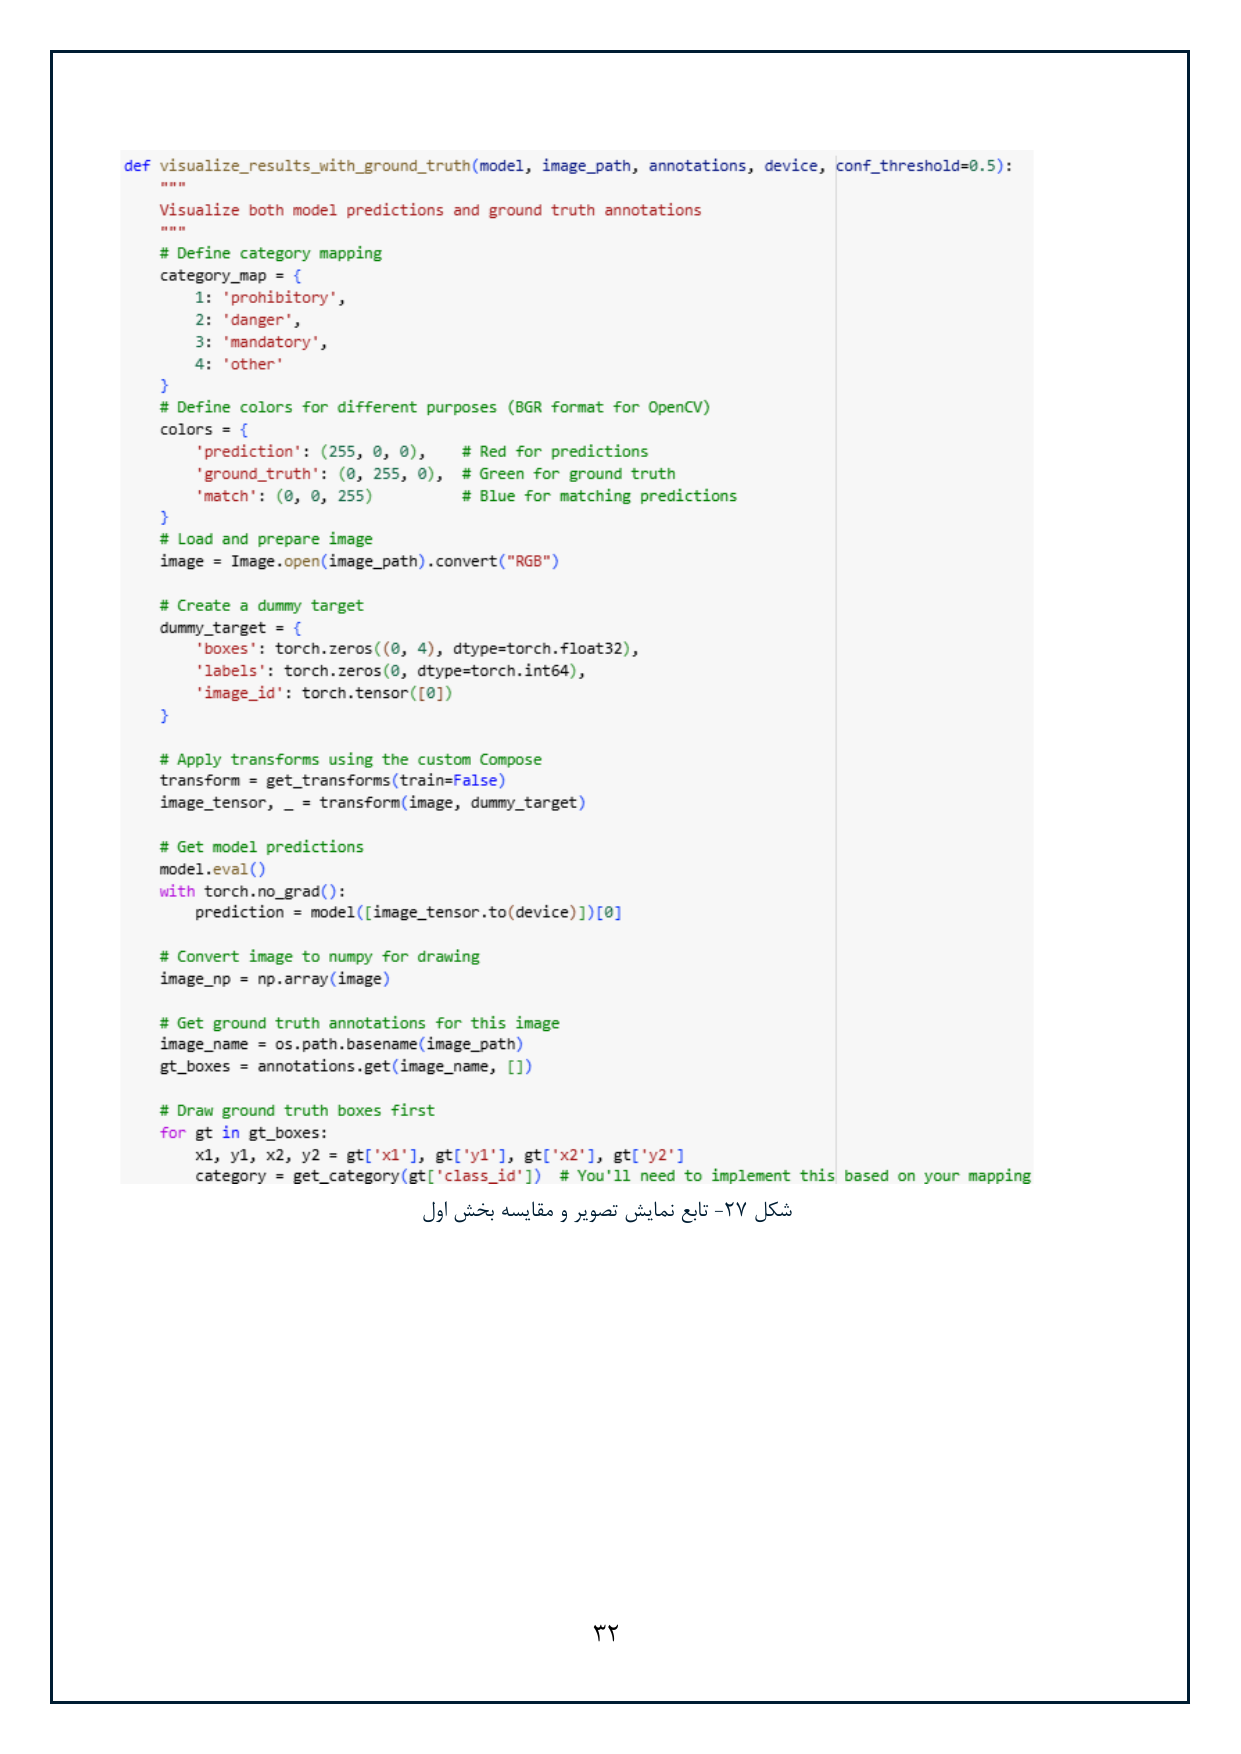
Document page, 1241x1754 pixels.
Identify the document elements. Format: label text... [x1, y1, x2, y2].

picture [120, 150, 1034, 1184]
text شکل 27- تابع نمایش تصویر و مقایسه بخش اول [150, 1201, 1063, 1226]
